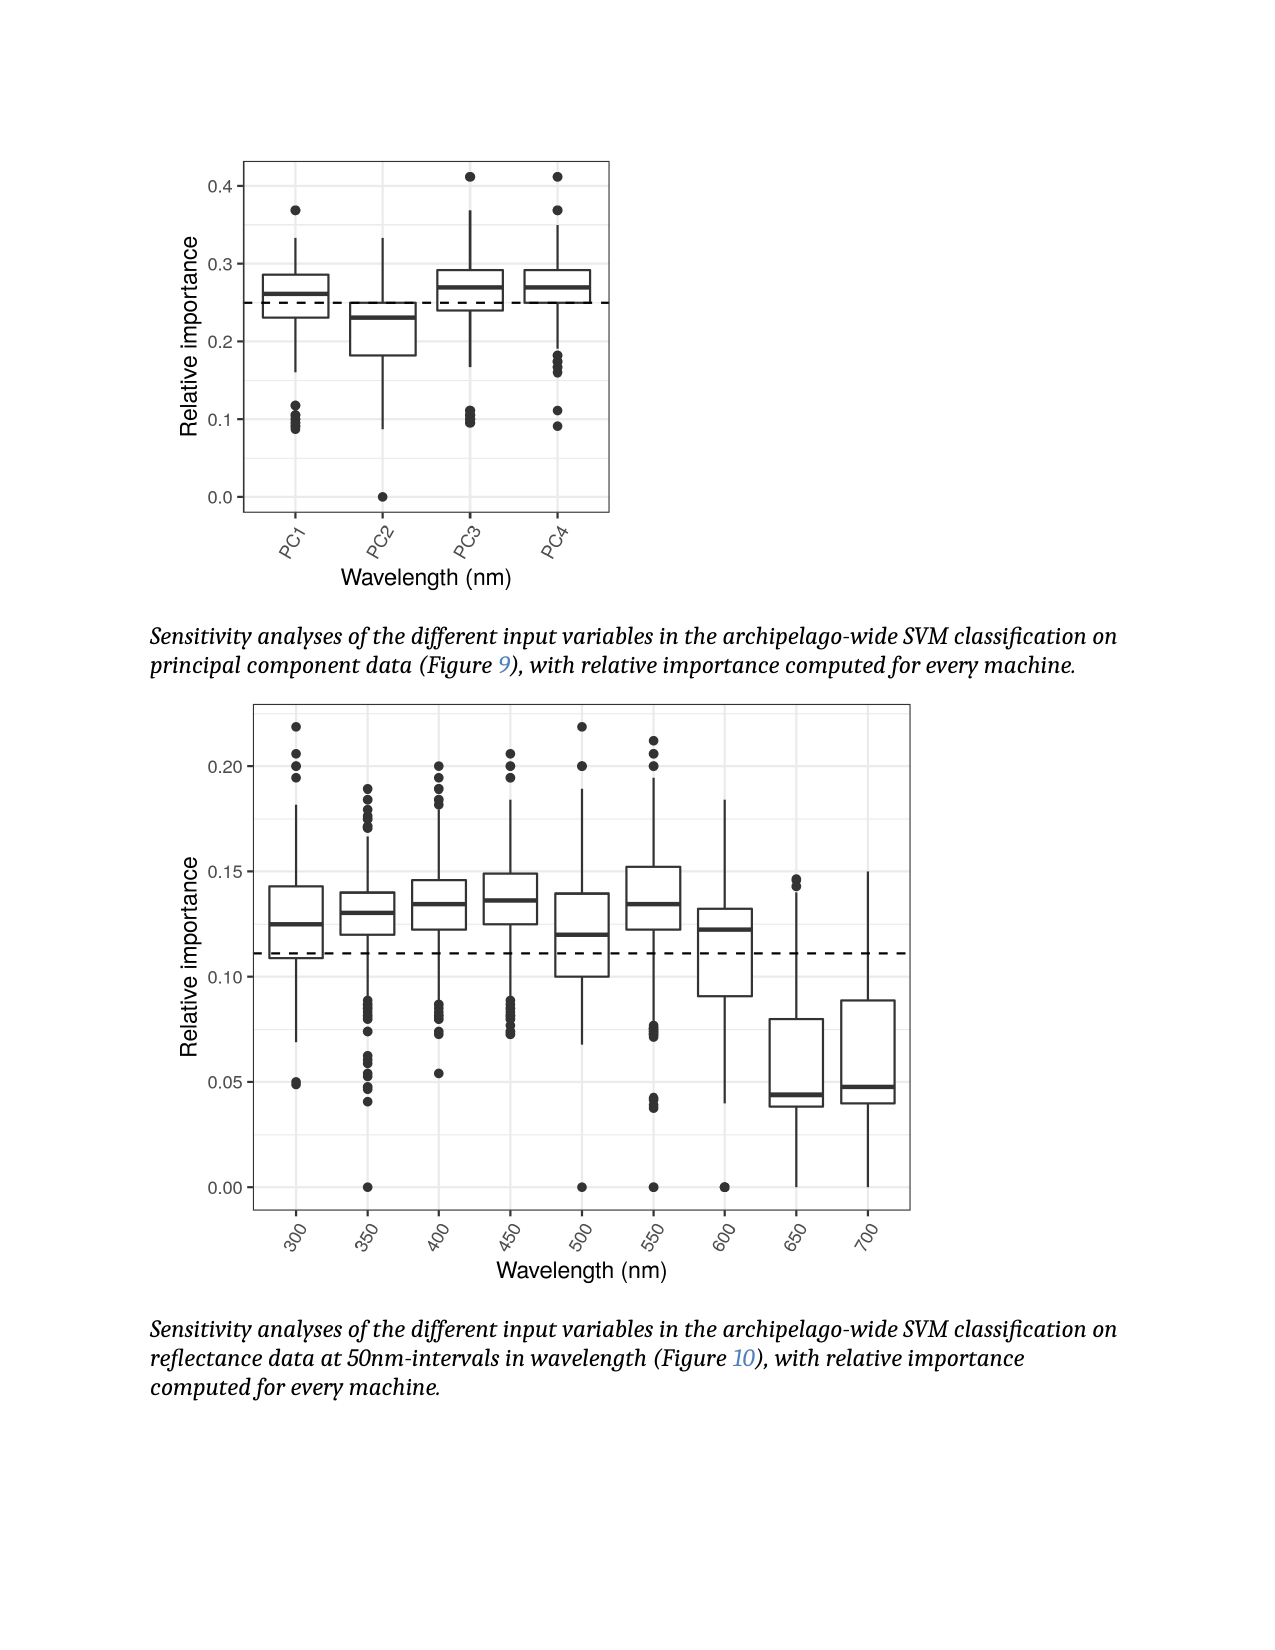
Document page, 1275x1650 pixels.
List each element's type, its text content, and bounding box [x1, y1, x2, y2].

picture [168, 150, 621, 602]
picture [168, 692, 922, 1295]
text Sensitivity analyses of the different input variables in the archipelago-wide SVM classification on principal component data (Figure 9), with relative importance computed for every machine. [150, 622, 1125, 680]
text Sensitivity analyses of the different input variables in the archipelago-wide SVM classification on reflectance data at 50nm-intervals in wavelength (Figure 10), with relative importance computed for every machine. [150, 1315, 1125, 1401]
